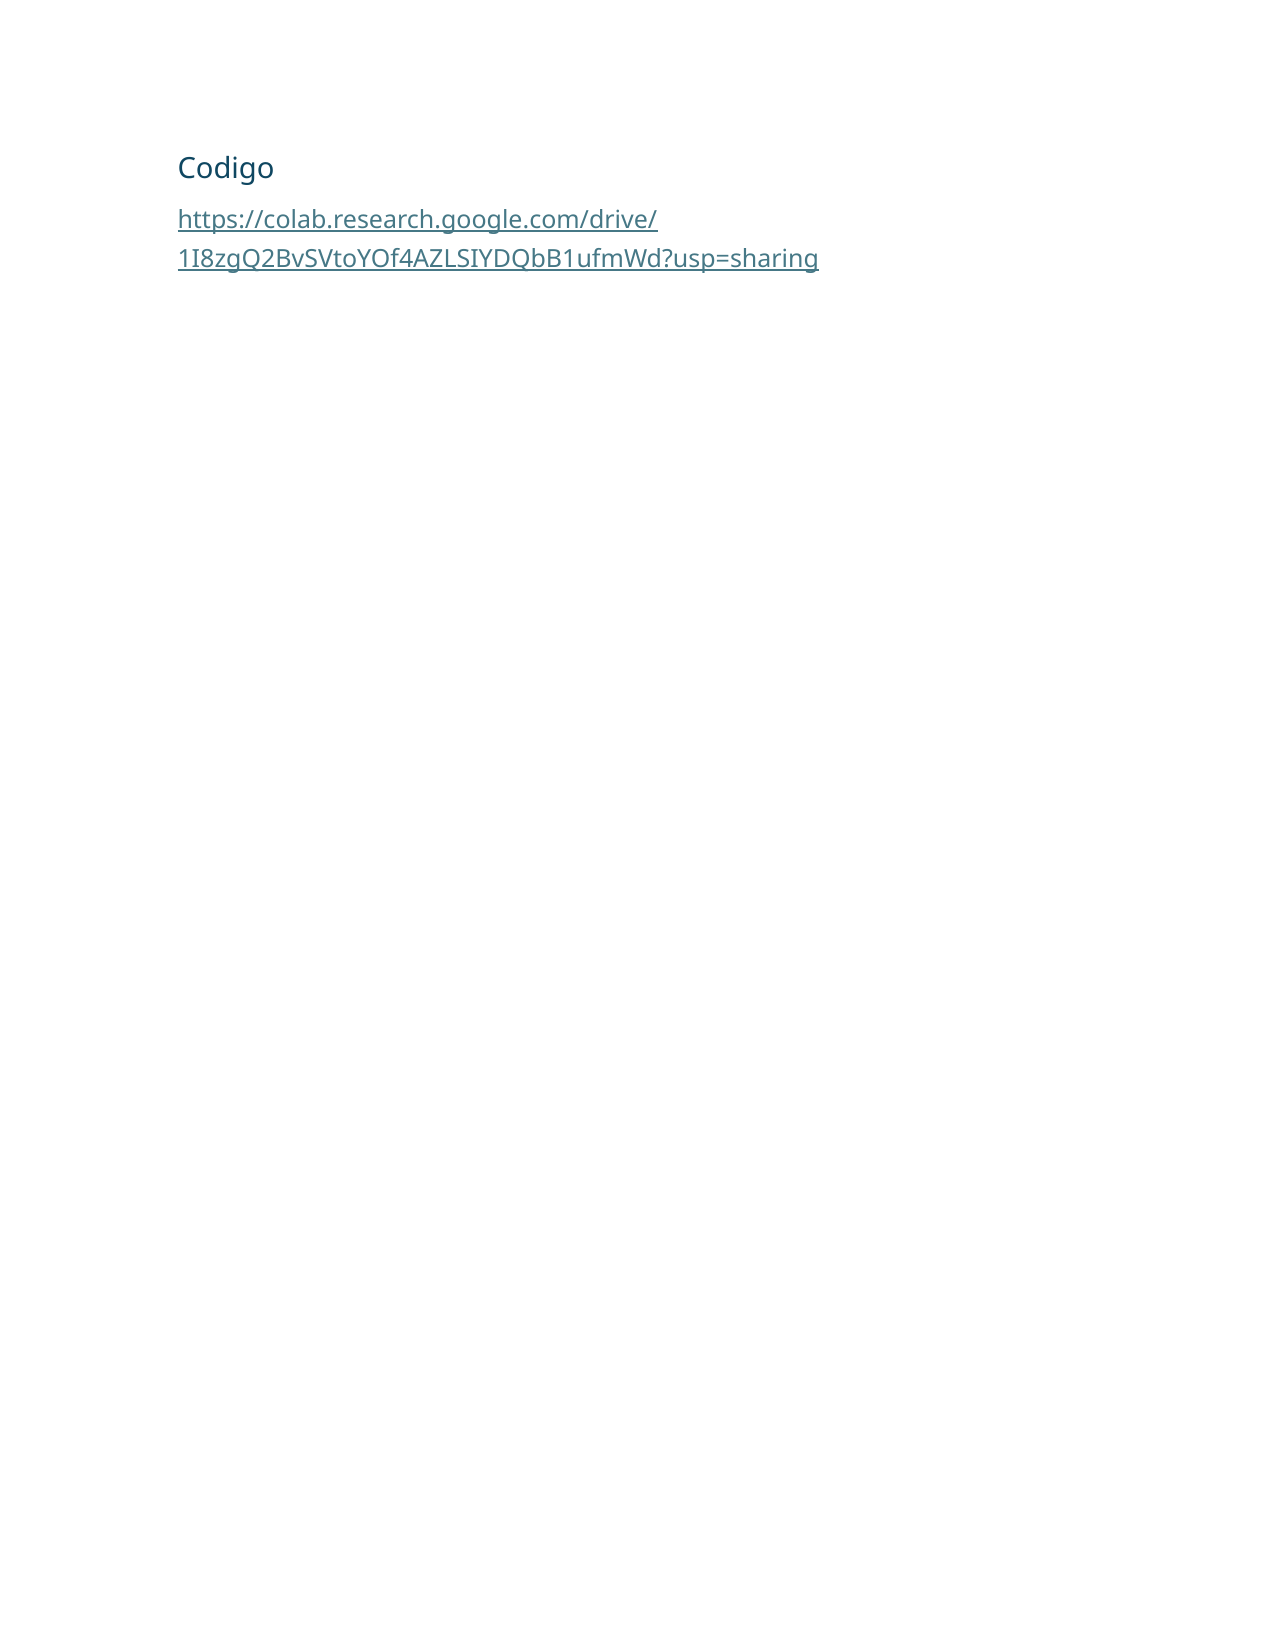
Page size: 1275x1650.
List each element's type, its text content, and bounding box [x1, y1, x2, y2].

subtitle Codigo [177, 148, 1098, 187]
text https://colab.research.google.com/drive/1I8zgQ2BvSVtoYOf4AZLSIYDQbB1ufmWd?usp=sharing [177, 202, 1098, 275]
